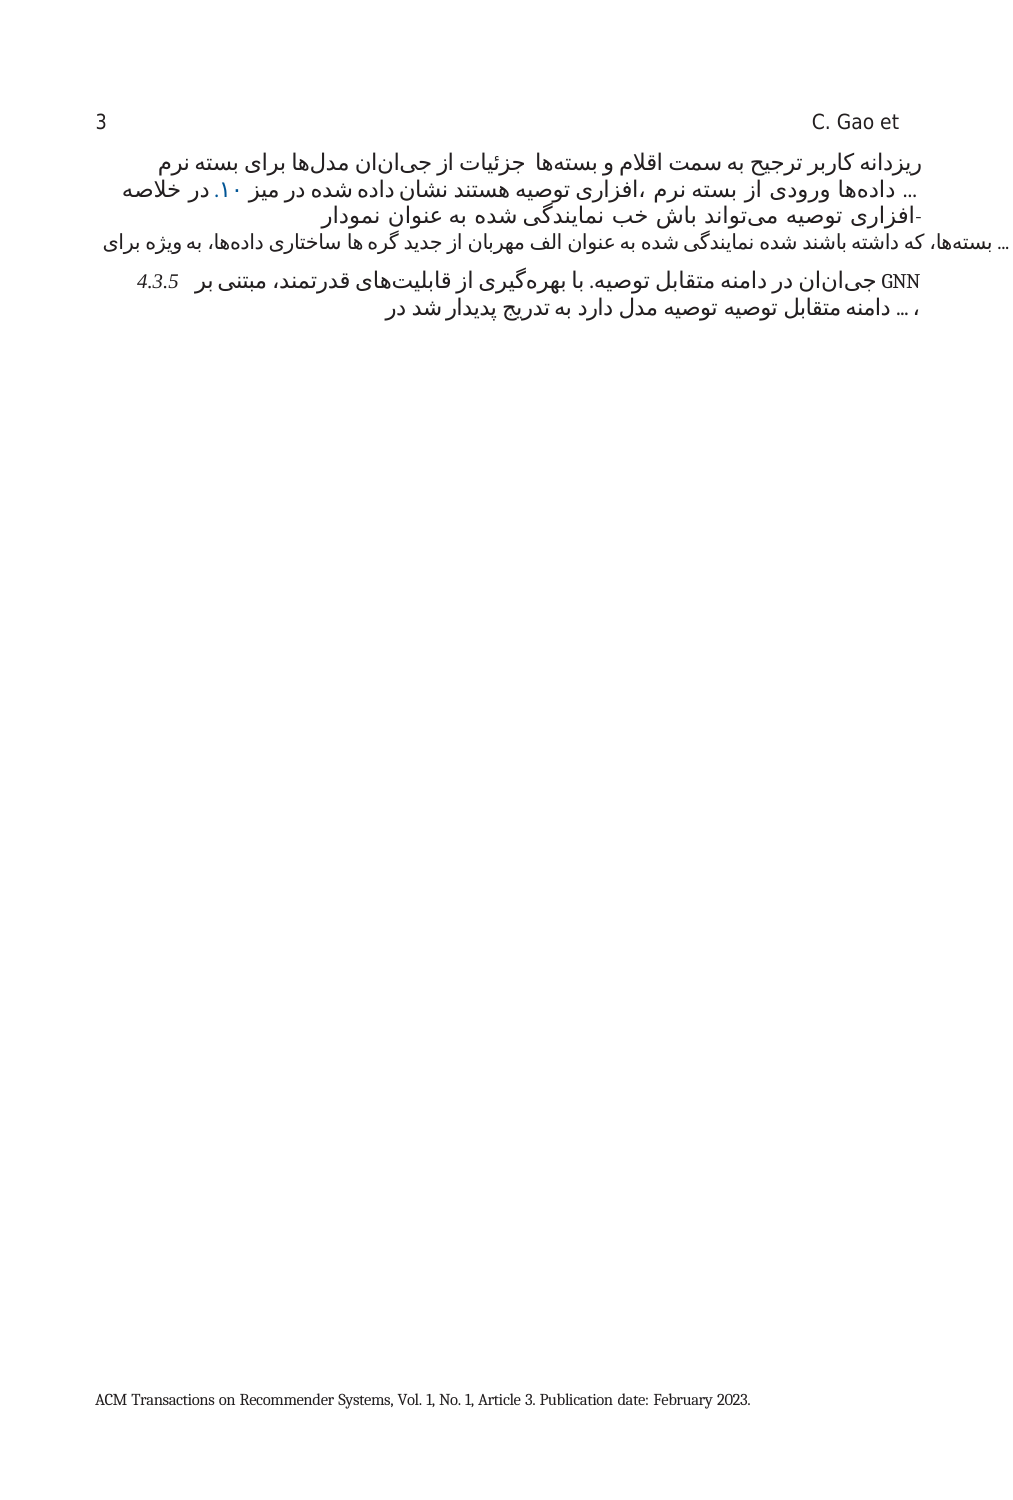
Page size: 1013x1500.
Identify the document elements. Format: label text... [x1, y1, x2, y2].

text ساختاری داده‌ها، به ویژه برای ‎‏ ... بسته‌ها، که داشته باشند شده نمایندگی شده به عنوان الف مهربان از جدید گره ها [96, 230, 1012, 254]
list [95, 150, 921, 229]
list جی‌ان‌ان در دامنه متقابل توصیه. با بهره‌گیری از قابلیت‌های قدرتمند، مبتنی بر GNN توصیه مدل دارد به تدریج پدیدار شد در ‎‏ ... دامنه متقابل توصیه، [96, 268, 920, 321]
